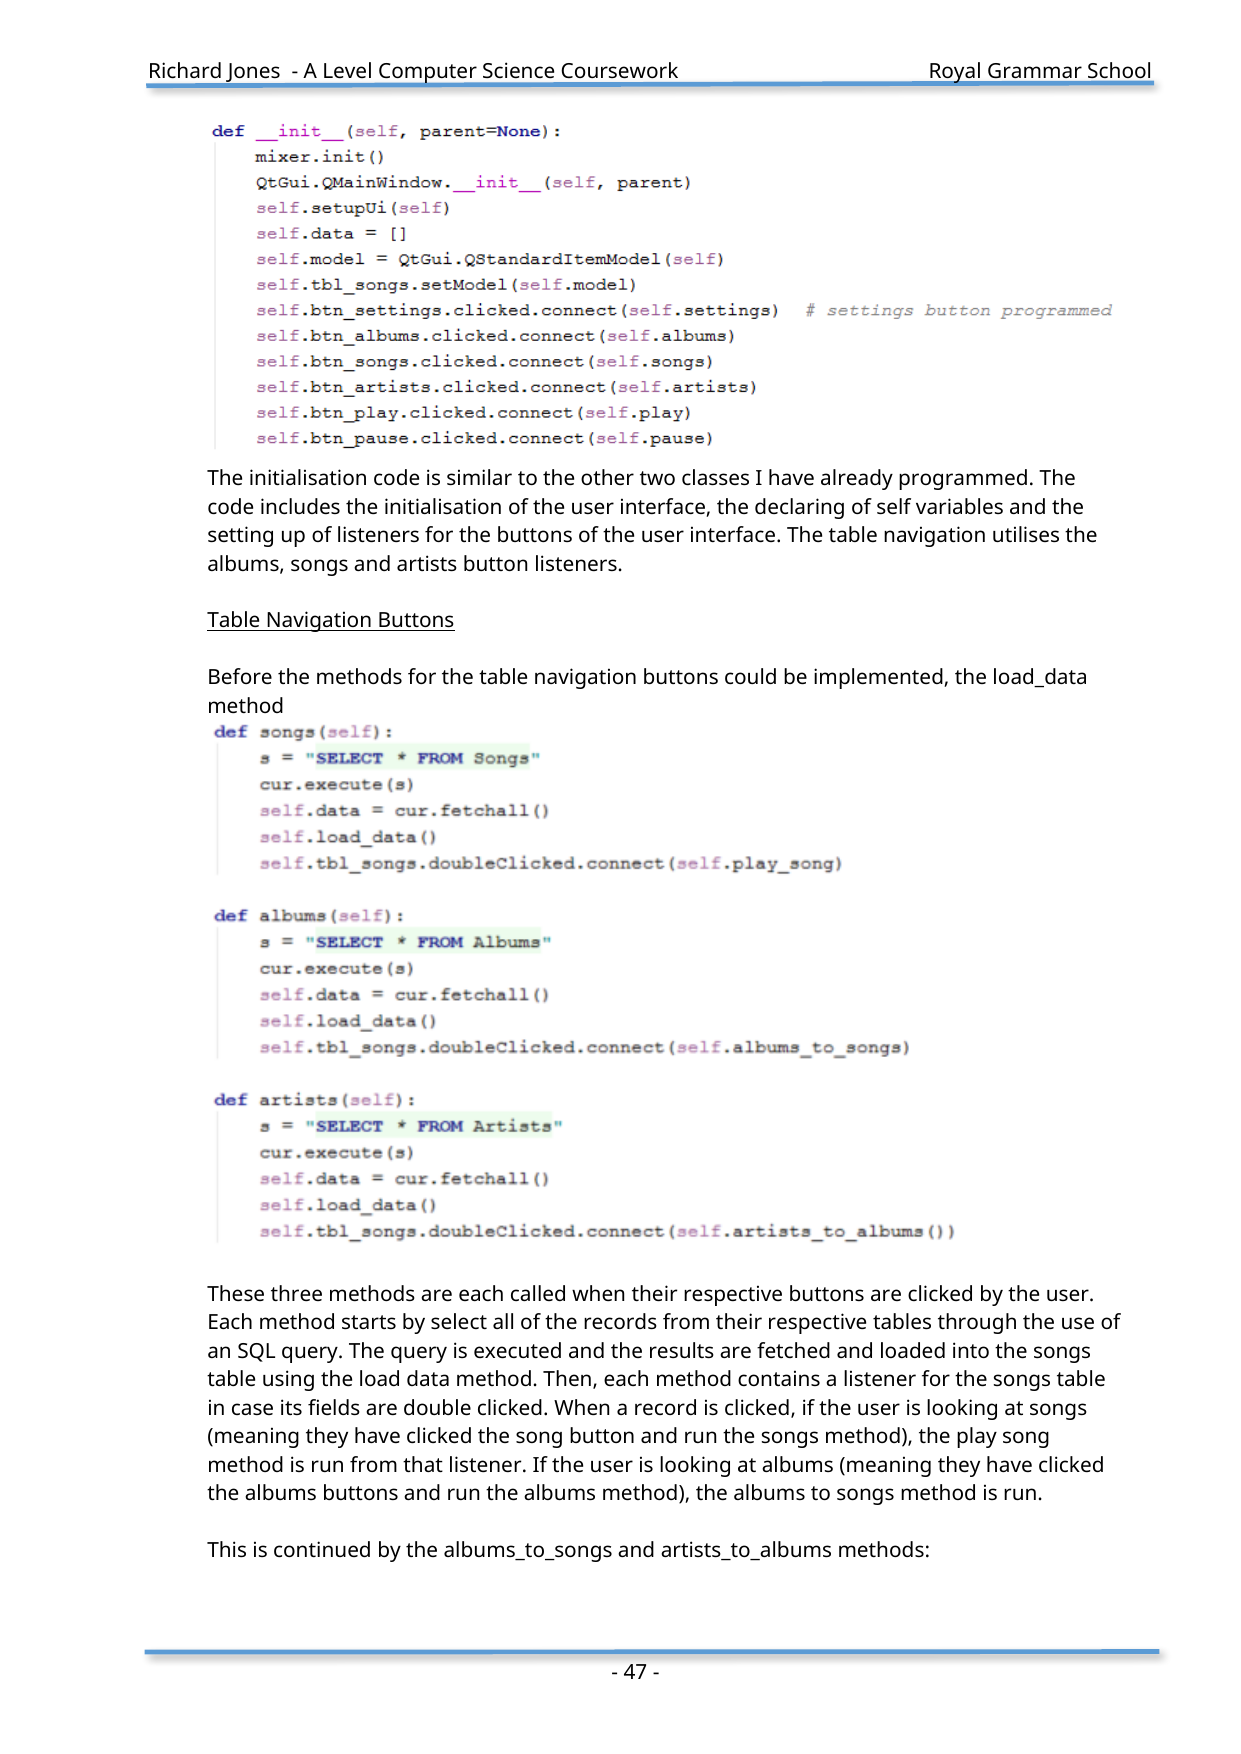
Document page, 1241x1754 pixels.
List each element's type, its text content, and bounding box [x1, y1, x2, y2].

text These three methods are each called when their respective buttons are clicked by the user. Each method starts by select all of the records from their respective tables through the use of an SQL query. The query is executed and the results are fetched and loaded into the songs table using the load data method. Then, each method contains a listener for the songs table in case its fields are double clicked. When a record is clicked, if the user is looking at songs (meaning they have clicked the song button and run the songs method), the play song method is run from that listener. If the user is looking at albums (meaning they have clicked the albums buttons and run the albums method), the albums to songs method is run. [207, 1279, 1122, 1507]
picture [207, 719, 959, 1251]
picture [207, 118, 1123, 464]
text Table Navigation Buttons [207, 606, 1122, 634]
text Before the methods for the table navigation buttons could be implemented, the load_data method [207, 662, 1122, 719]
text This is continued by the albums_to_songs and artists_to_albums methods: [207, 1535, 1122, 1563]
text The initialisation code is similar to the other two classes I have already programmed. The code includes the initialisation of the user interface, the declaring of self variables and the setting up of listeners for the buttons of the user interface. The table navigation utilises the albums, songs and artists button listeners. [207, 464, 1122, 577]
